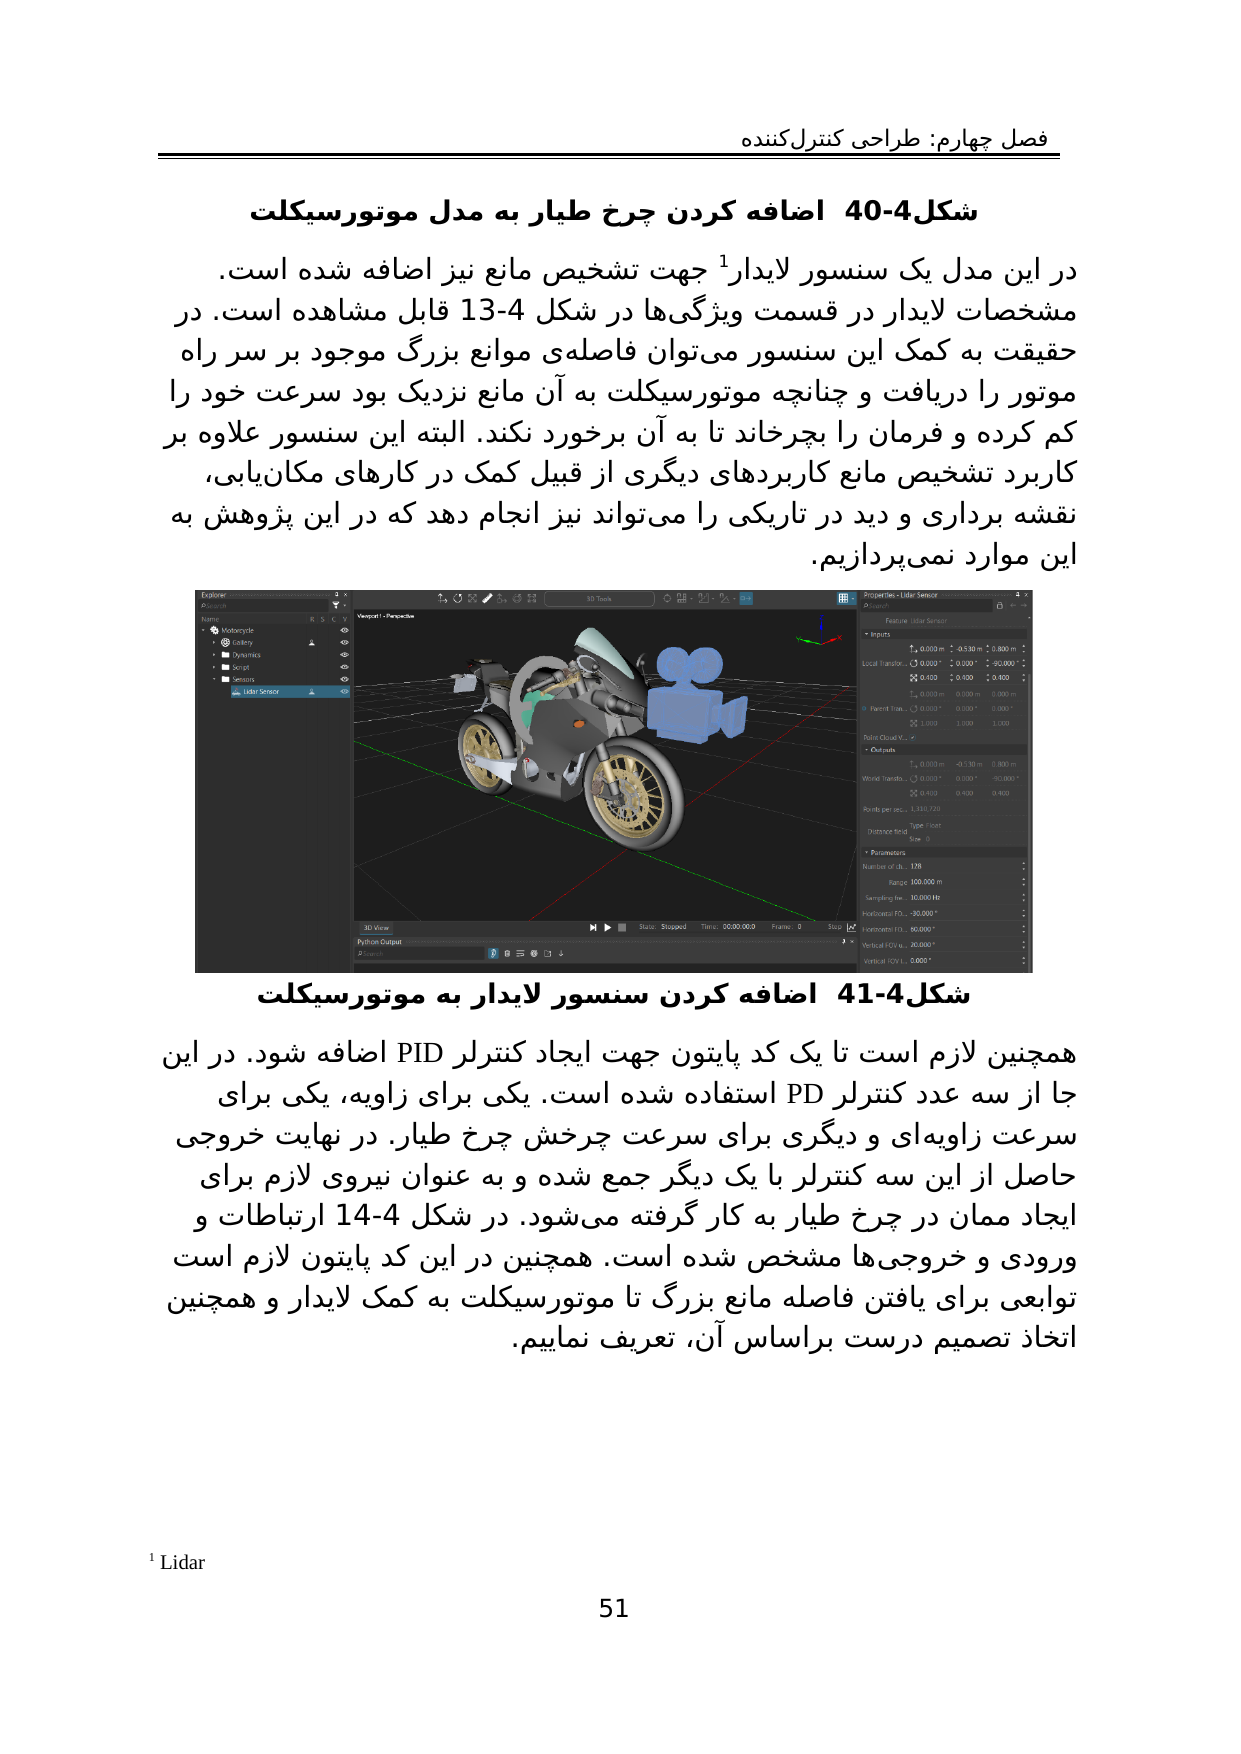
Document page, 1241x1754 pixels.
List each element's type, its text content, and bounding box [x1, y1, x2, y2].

text در این مدل یک سنسور لایدار جهت تشخیص مانع نیز اضافه شده است. مشخصات لایدار در قسمت ویژگی‌ها در شکل 4-13 قابل مشاهده است. در حقیقت به کمک این سنسور می‌توان فاصله‌ی موانع بزرگ موجود بر سر راه موتور را دریافت و چنانچه موتورسیکلت به آن مانع نزدیک بود سرعت خود را کم کرده و فرمان را بچرخاند تا به آن برخورد نکند. البته این سنسور علاوه بر کاربرد تشخیص مانع کاربردهای دیگری از قبیل کمک در کارهای مکان‌یابی، نقشه برداری و دید در تاریکی را می‌تواند نیز انجام دهد که در این پژوهش به این موارد نمی‌پردازیم. [150, 252, 1078, 571]
picture [195, 590, 1033, 973]
text همچنین لازم است تا یک کد پایتون جهت ایجاد کنترلر PID اضافه شود. در این جا از سه عدد کنترلر PD استفاده شده است. یکی برای زاویه، یکی برای سرعت زاویه‌‎ای و دیگری برای سرعت چرخش چرخ طیار. در نهایت خروجی حاصل از این سه کنترلر با یک دیگر جمع شده و به عنوان نیروی لازم برای ایجاد ممان در چرخ طیار به کار گرفته می‌شود. در شکل 4-14 ارتباطات و ورودی و خروجی‌ها مشخص شده است. همچنین در این کد پایتون لازم است توابعی برای یافتن فاصله مانع بزرگ تا موتورسیکلت به کمک لایدار و همچنین اتخاذ تصمیم درست براساس آن، تعریف نماییم. [150, 1035, 1078, 1355]
